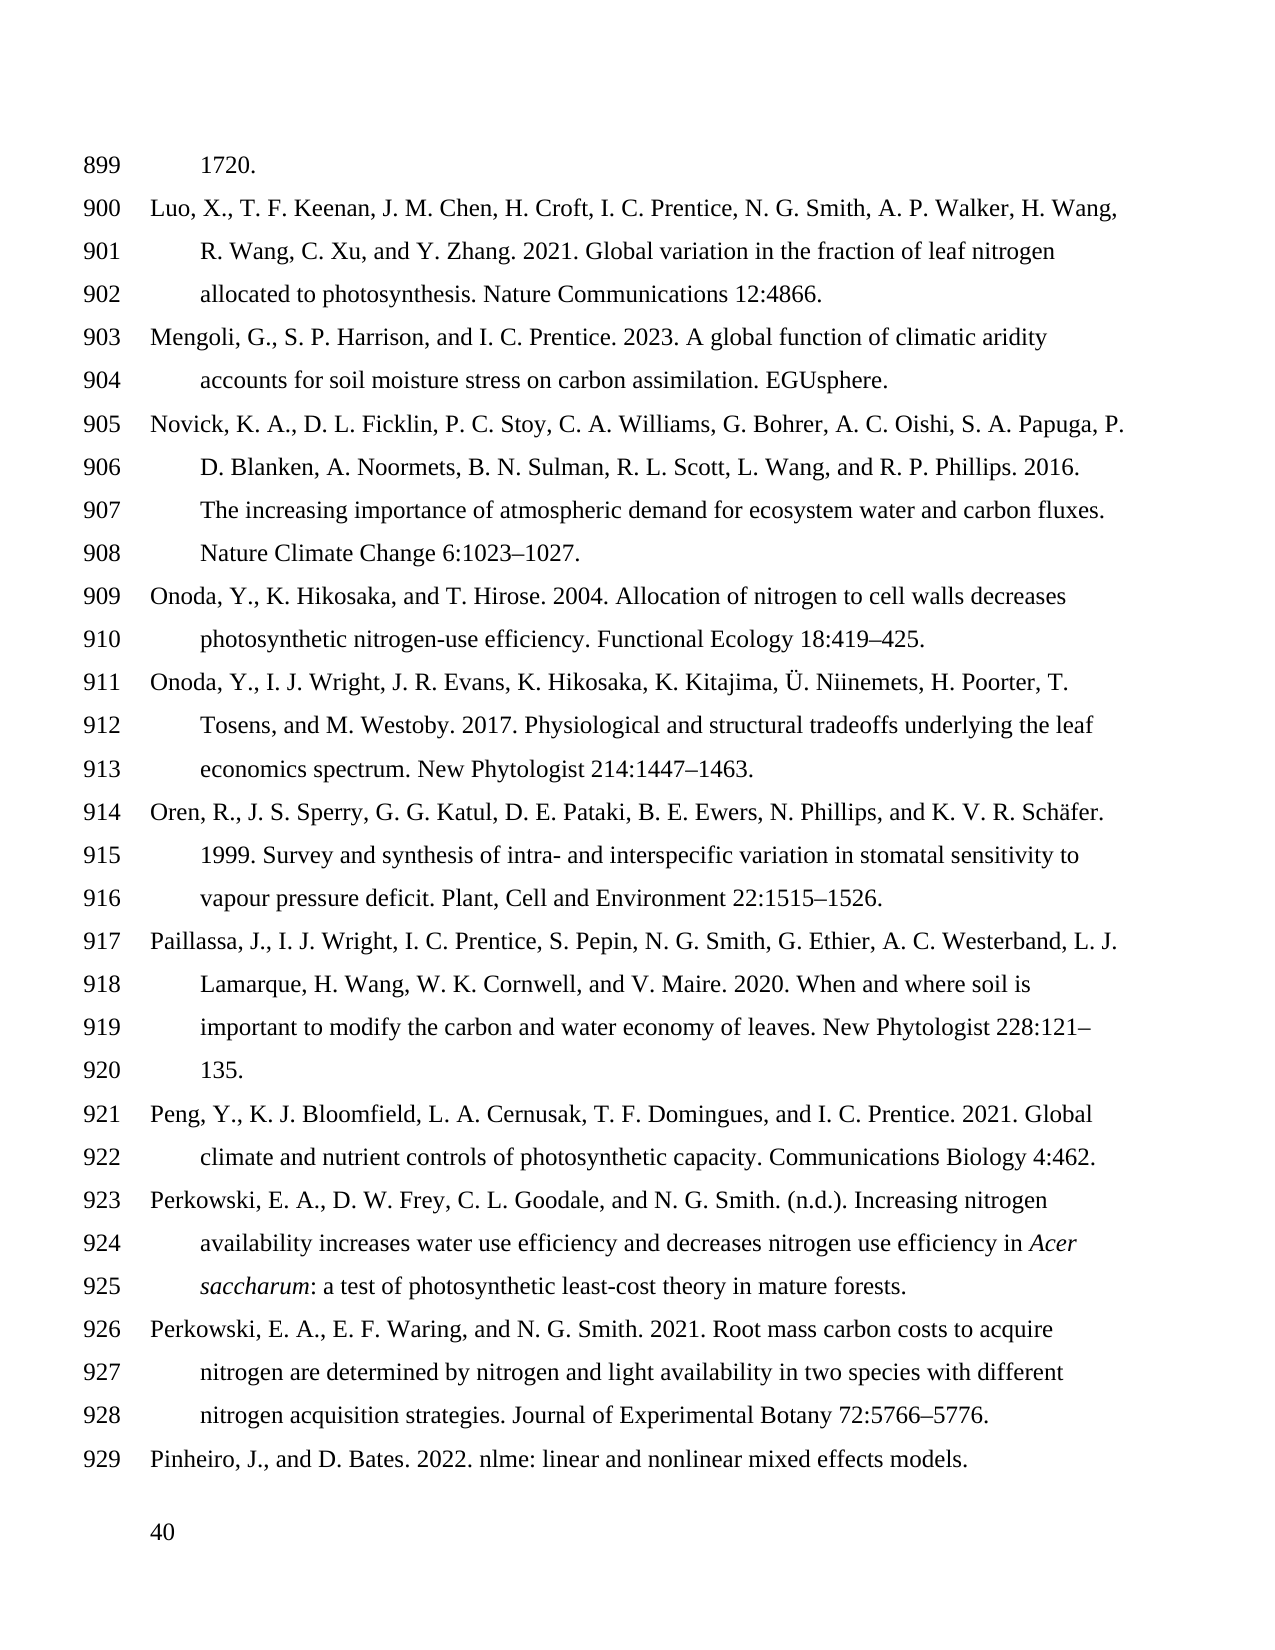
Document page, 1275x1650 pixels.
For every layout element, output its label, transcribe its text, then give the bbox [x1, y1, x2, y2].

text Peng, Y., K. J. Bloomfield, L. A. Cernusak, T. F. Domingues, and I. C. Prentice. 2021. Global climate and nutrient controls of photosynthetic capacity. Communications Biology 4:462. [150, 1099, 1125, 1171]
text Onoda, Y., I. J. Wright, J. R. Evans, K. Hikosaka, K. Kitajima, Ü. Niinemets, H. Poorter, T. Tosens, and M. Westoby. 2017. Physiological and structural tradeoffs underlying the leaf economics spectrum. New Phytologist 214:1447–1463. [150, 667, 1125, 782]
text Onoda, Y., K. Hikosaka, and T. Hirose. 2004. Allocation of nitrogen to cell walls decreases photosynthetic nitrogen-use efficiency. Functional Ecology 18:419–425. [150, 581, 1125, 653]
text Pinheiro, J., and D. Bates. 2022. nlme: linear and nonlinear mixed effects models. [150, 1444, 1125, 1472]
text Novick, K. A., D. L. Ficklin, P. C. Stoy, C. A. Williams, G. Bohrer, A. C. Oishi, S. A. Papuga, P. D. Blanken, A. Noormets, B. N. Sulman, R. L. Scott, L. Wang, and R. P. Phillips. 2016. The increasing importance of atmospheric demand for ecosystem water and carbon fluxes. Nature Climate Change 6:1023–1027. [150, 409, 1125, 567]
text Mengoli, G., S. P. Harrison, and I. C. Prentice. 2023. A global function of climatic aridity accounts for soil moisture stress on carbon assimilation. EGUsphere. [150, 322, 1125, 394]
text Perkowski, E. A., E. F. Waring, and N. G. Smith. 2021. Root mass carbon costs to acquire nitrogen are determined by nitrogen and light availability in two species with different nitrogen acquisition strategies. Journal of Experimental Botany 72:5766–5776. [150, 1314, 1125, 1429]
text Luo, X., T. F. Keenan, J. M. Chen, H. Croft, I. C. Prentice, N. G. Smith, A. P. Walker, H. Wang, R. Wang, C. Xu, and Y. Zhang. 2021. Global variation in the fraction of leaf nitrogen allocated to photosynthesis. Nature Communications 12:4866. [150, 193, 1125, 308]
text Paillassa, J., I. J. Wright, I. C. Prentice, S. Pepin, N. G. Smith, G. Ethier, A. C. Westerband, L. J. Lamarque, H. Wang, W. K. Cornwell, and V. Maire. 2020. When and where soil is important to modify the carbon and water economy of leaves. New Phytologist 228:121–135. [150, 926, 1125, 1084]
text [150, 150, 1125, 179]
text Perkowski, E. A., D. W. Frey, C. L. Goodale, and N. G. Smith. (n.d.). Increasing nitrogen availability increases water use efficiency and decreases nitrogen use efficiency in Acer saccharum: a test of photosynthetic least-cost theory in mature forests. [150, 1185, 1125, 1300]
text Oren, R., J. S. Sperry, G. G. Katul, D. E. Pataki, B. E. Ewers, N. Phillips, and K. V. R. Schäfer. 1999. Survey and synthesis of intra- and interspecific variation in stomatal sensitivity to vapour pressure deficit. Plant, Cell and Environment 22:1515–1526. [150, 797, 1125, 912]
